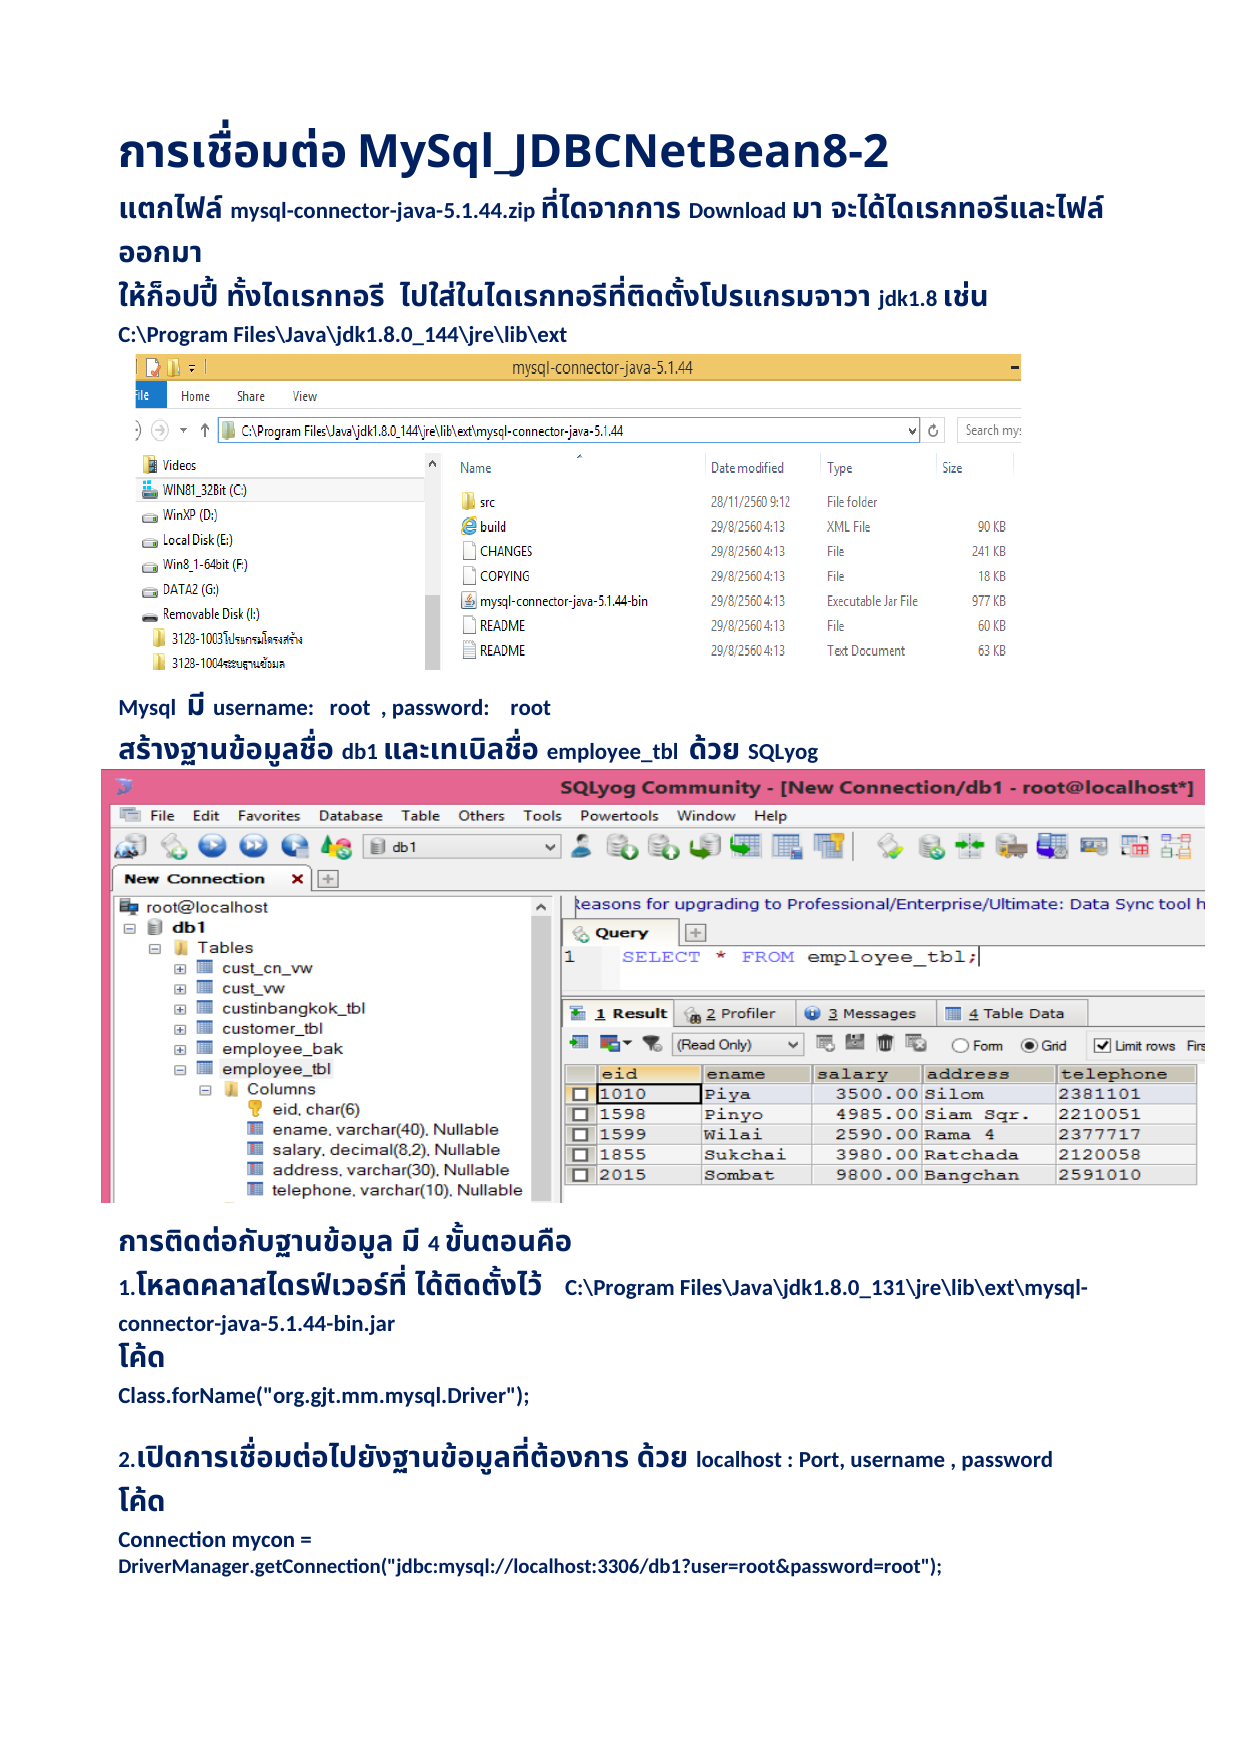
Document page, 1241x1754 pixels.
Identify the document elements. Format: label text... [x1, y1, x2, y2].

text โค้ด [118, 1481, 1122, 1525]
text 2.เปิดการเชื่อมต่อไปยังฐานข้อมูลที่ต้องการ ด้วย localhost : Port, username , password [118, 1437, 1122, 1481]
text สร้างฐานข้อมูลชื่อ db1 และเทเบิลชื่อ employee_tbl ด้วย SQLyog [118, 728, 1122, 772]
text โค้ด [118, 1337, 1122, 1381]
text Class.forName("org.gjt.mm.mysql.Driver"); [118, 1381, 1122, 1409]
text Connection mycon = [118, 1525, 1122, 1553]
text การติดต่อกับฐานข้อมูล มี 4 ขั้นตอนคือ [118, 1221, 1122, 1265]
text C:\Program Files\Java\jdk1.8.0_144\jre\lib\ext [118, 320, 1122, 348]
text DriverManager.getConnection("jdbc:mysql://localhost:3306/db1?user=root&password=root"); [118, 1553, 1122, 1578]
text ให้ก็อปปี้ ทั้งไดเรกทอรี ไปใส่ในไดเรกทอรีที่ติดตั้งโปรแกรมจาวา jdk1.8 เช่น [118, 276, 1122, 320]
text แตกไฟล์ mysql-connector-java-5.1.44.zip ที่ไดจากการ Download มา จะได้ไดเรกทอรีและไฟล์ออกมา [118, 188, 1122, 276]
picture [135, 354, 1022, 670]
text Mysql มี username: root , password: root [118, 684, 1122, 728]
text 1.โหลดคลาสไดรฟ์เวอร์ที่ ได้ติดตั้งไว้ C:\Program Files\Java\jdk1.8.0_131\jre\lib\ext\mysql-connector-java-5.1.44-bin.jar [118, 1265, 1122, 1337]
text การเชื่อมต่อMySql_JDBCNetBean8-2 [118, 118, 1122, 188]
picture [101, 769, 1205, 1203]
